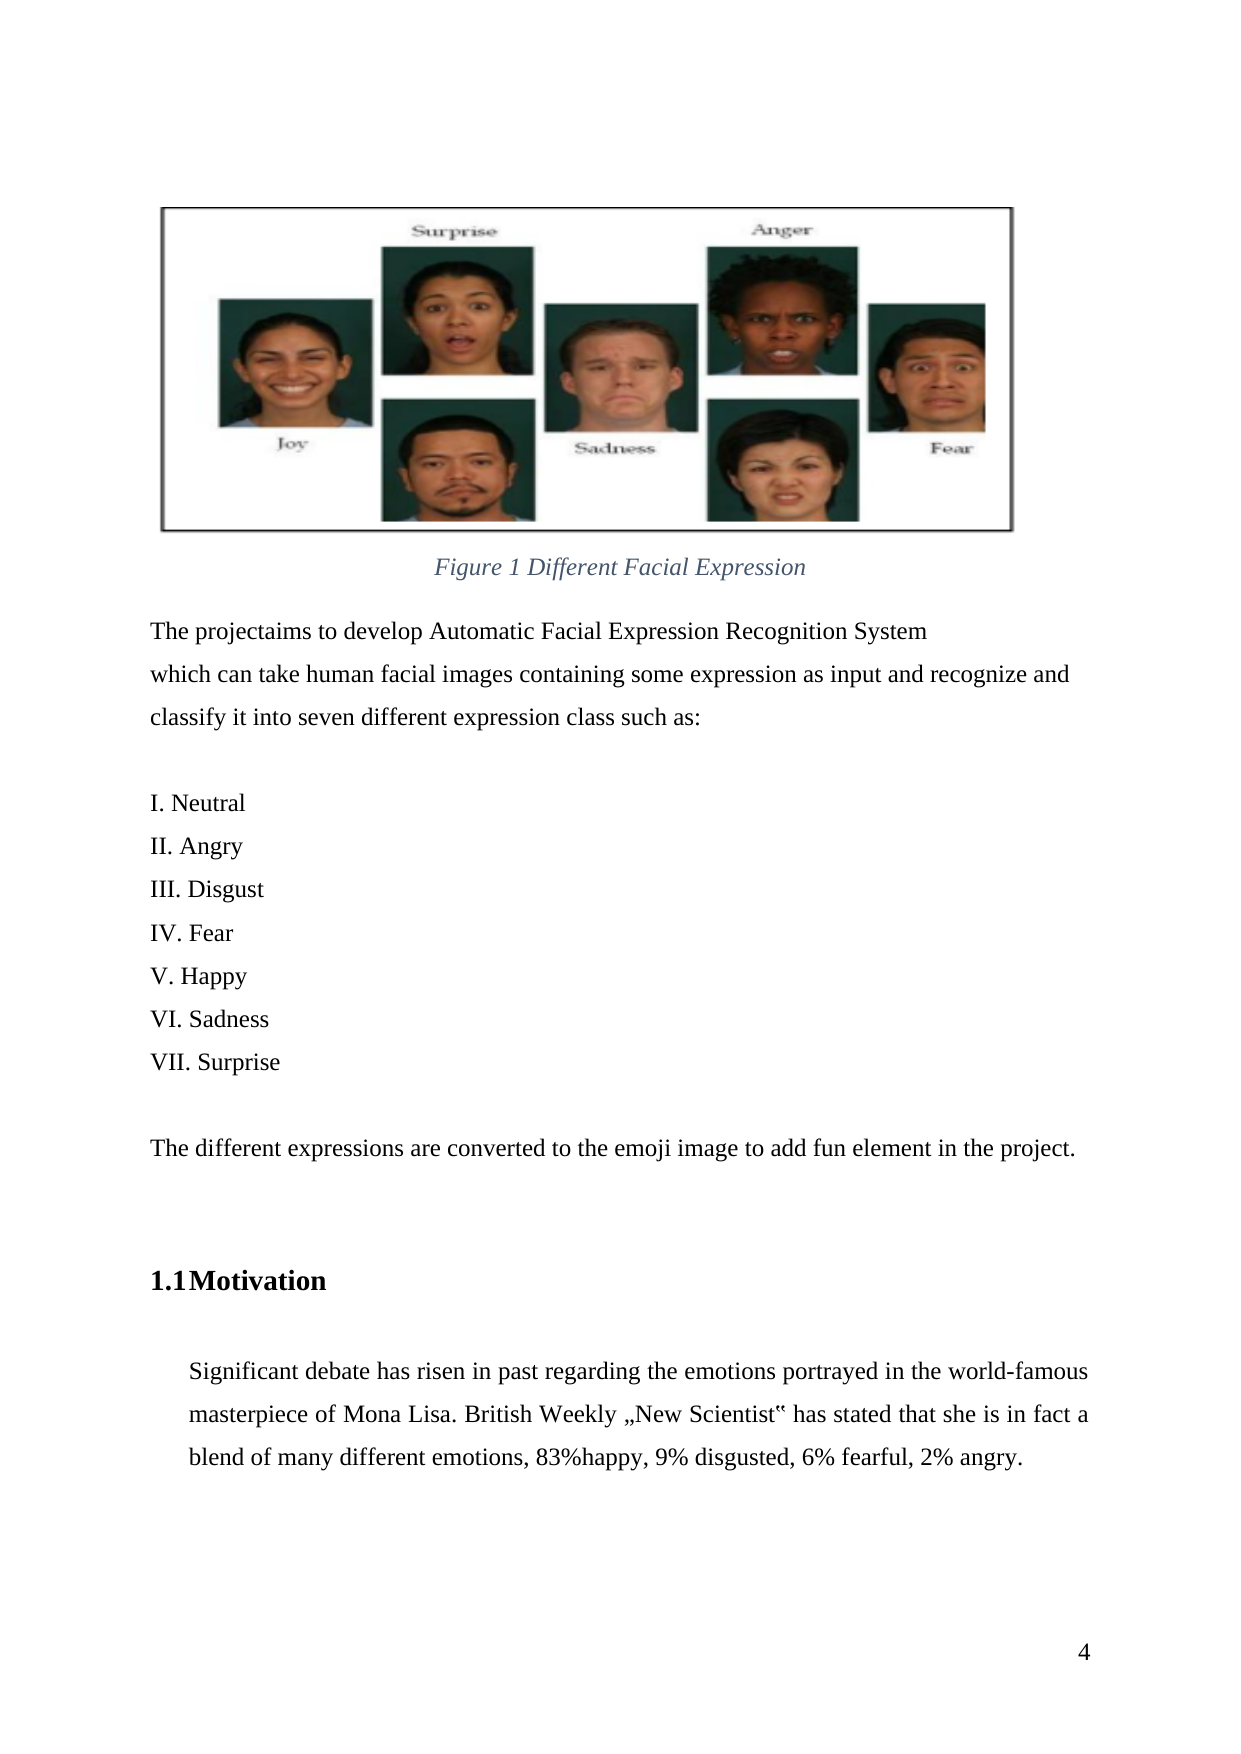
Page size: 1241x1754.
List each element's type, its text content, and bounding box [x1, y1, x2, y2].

text I. Neutral [150, 788, 1090, 817]
text V. Happy [150, 961, 1090, 989]
text classify it into seven different expression class such as: [150, 702, 1090, 731]
text II. Angry [150, 831, 1090, 860]
text VI. Sadness [150, 1004, 1090, 1033]
text The different expressions are converted to the emoji image to add fun element in the project. [150, 1133, 1090, 1162]
text The projectaims to develop Automatic Facial Expression Recognition System [150, 616, 1090, 644]
text Figure 1 Different Facial Expression [150, 552, 1090, 581]
picture [150, 207, 1019, 538]
list Significant debate has risen in past regarding the emotions portrayed in the world-famous masterpiece of Mona Lisa. British Weekly „New Scientist‟ has stated that she is in fact a blend of many different emotions, 83%happy, 9% disgusted, 6% fearful, 2% angry. [189, 1356, 1090, 1471]
list Motivation [150, 1263, 1090, 1296]
text III. Disgust [150, 874, 1090, 903]
text VII. Surprise [150, 1047, 1090, 1076]
text which can take human facial images containing some expression as input and recognize and [150, 659, 1090, 688]
text IV. Fear [150, 918, 1090, 946]
